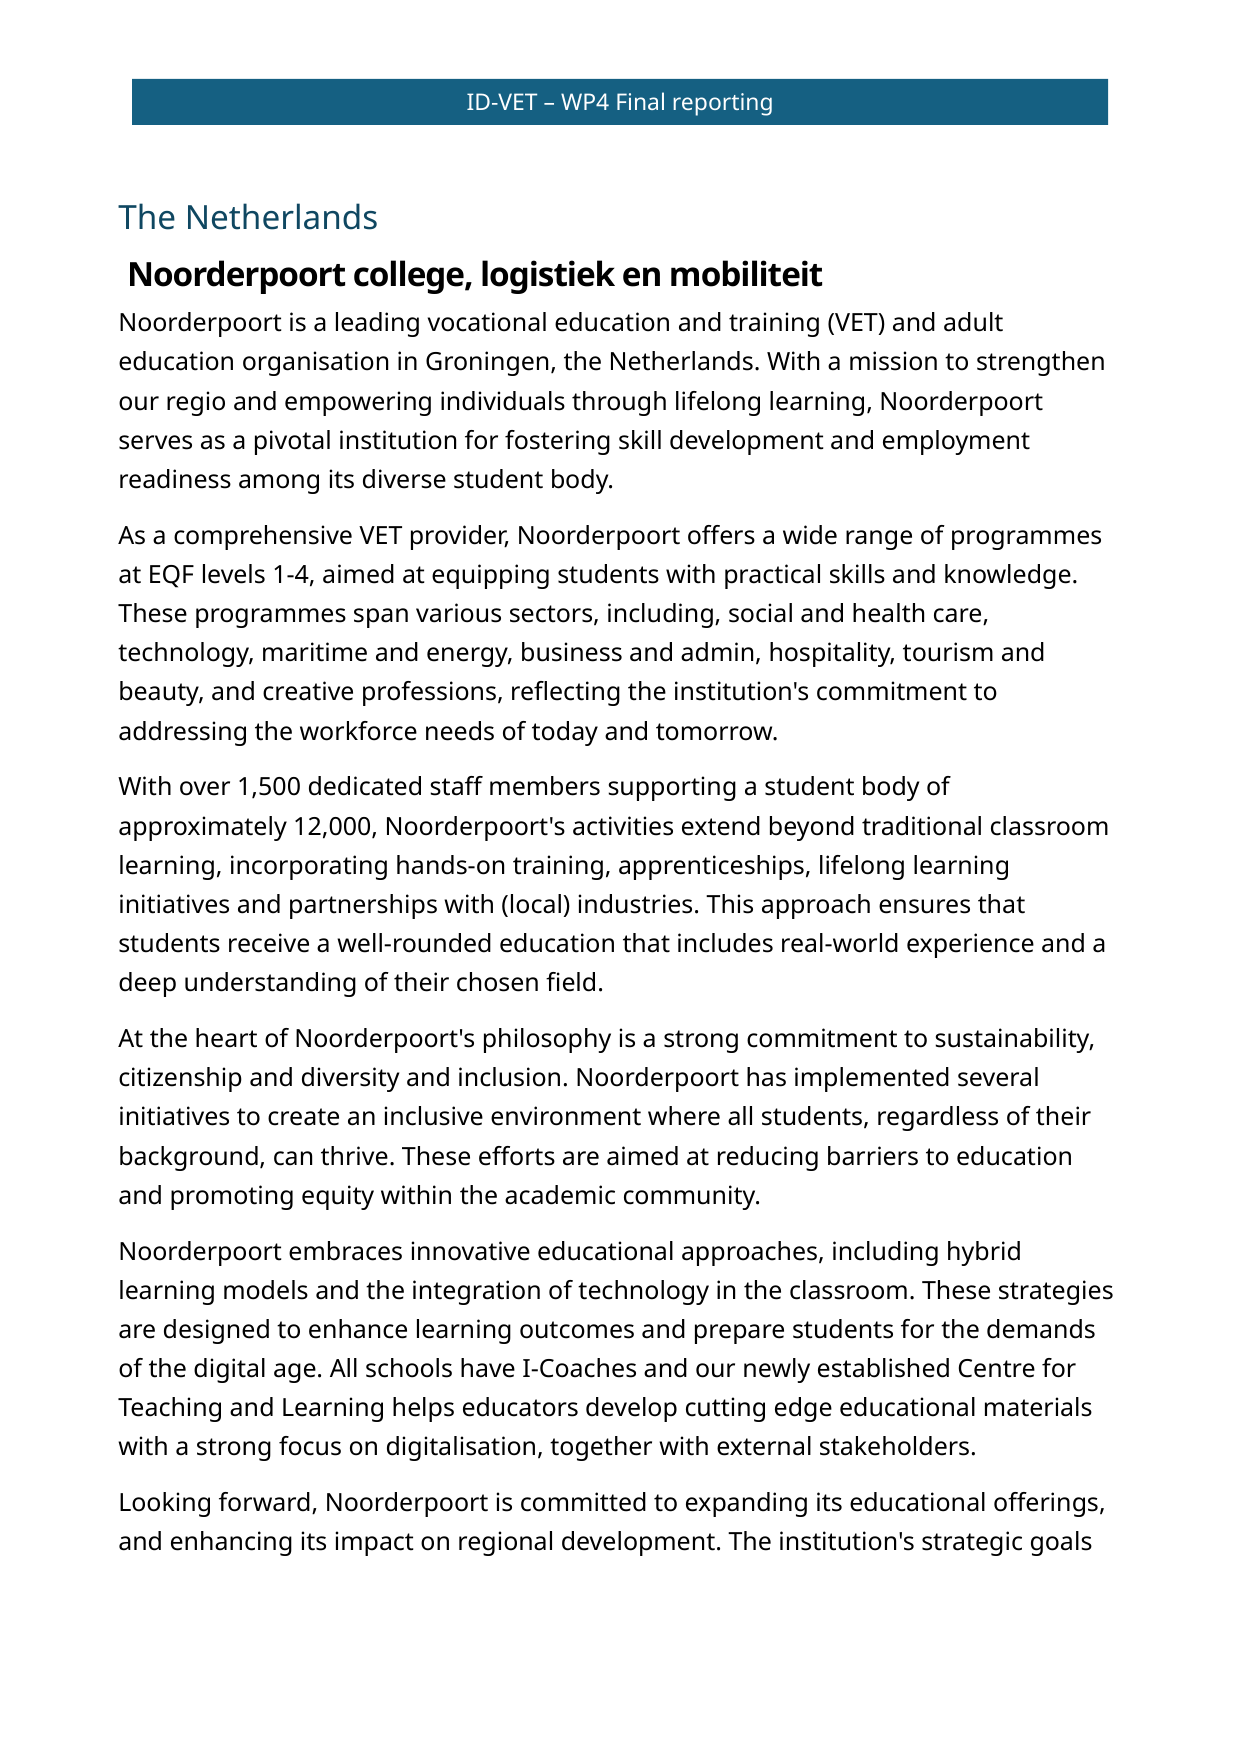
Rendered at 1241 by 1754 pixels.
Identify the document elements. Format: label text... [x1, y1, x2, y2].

text Noorderpoort embraces innovative educational approaches, including hybrid learning models and the integration of technology in the classroom. These strategies are designed to enhance learning outcomes and prepare students for the demands of the digital age. All schools have I-Coaches and our newly established Centre for Teaching and Learning helps educators develop cutting edge educational materials with a strong focus on digitalisation, together with external stakeholders. [118, 1233, 1122, 1463]
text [118, 1485, 1122, 1558]
text With over 1,500 dedicated staff members supporting a student body of approximately 12,000, Noorderpoort's activities extend beyond traditional classroom learning, incorporating hands-on training, apprenticeships, lifelong learning initiatives and partnerships with (local) industries. This approach ensures that students receive a well-rounded education that includes real-world experience and a deep understanding of their chosen field. [118, 769, 1122, 999]
text At the heart of Noorderpoort's philosophy is a strong commitment to sustainability, citizenship and diversity and inclusion. Noorderpoort has implemented several initiatives to create an inclusive environment where all students, regardless of their background, can thrive. These efforts are aimed at reducing barriers to education and promoting equity within the academic community. [118, 1021, 1122, 1211]
text As a comprehensive VET provider, Noorderpoort offers a wide range of programmes at EQF levels 1-4, aimed at equipping students with practical skills and knowledge. These programmes span various sectors, including, social and health care, technology, maritime and energy, business and admin, hospitality, tourism and beauty, and creative professions, reflecting the institution's commitment to addressing the workforce needs of today and tomorrow. [118, 517, 1122, 747]
text Noorderpoort is a leading vocational education and training (VET) and adult education organisation in Groningen, the Netherlands. With a mission to strengthen our regio and empowering individuals through lifelong learning, Noorderpoort serves as a pivotal institution for fostering skill development and employment readiness among its diverse student body. [118, 305, 1122, 496]
subtitle The Netherlands [118, 194, 1122, 239]
title Noorderpoort college, logistiek en mobiliteit [118, 251, 1122, 297]
